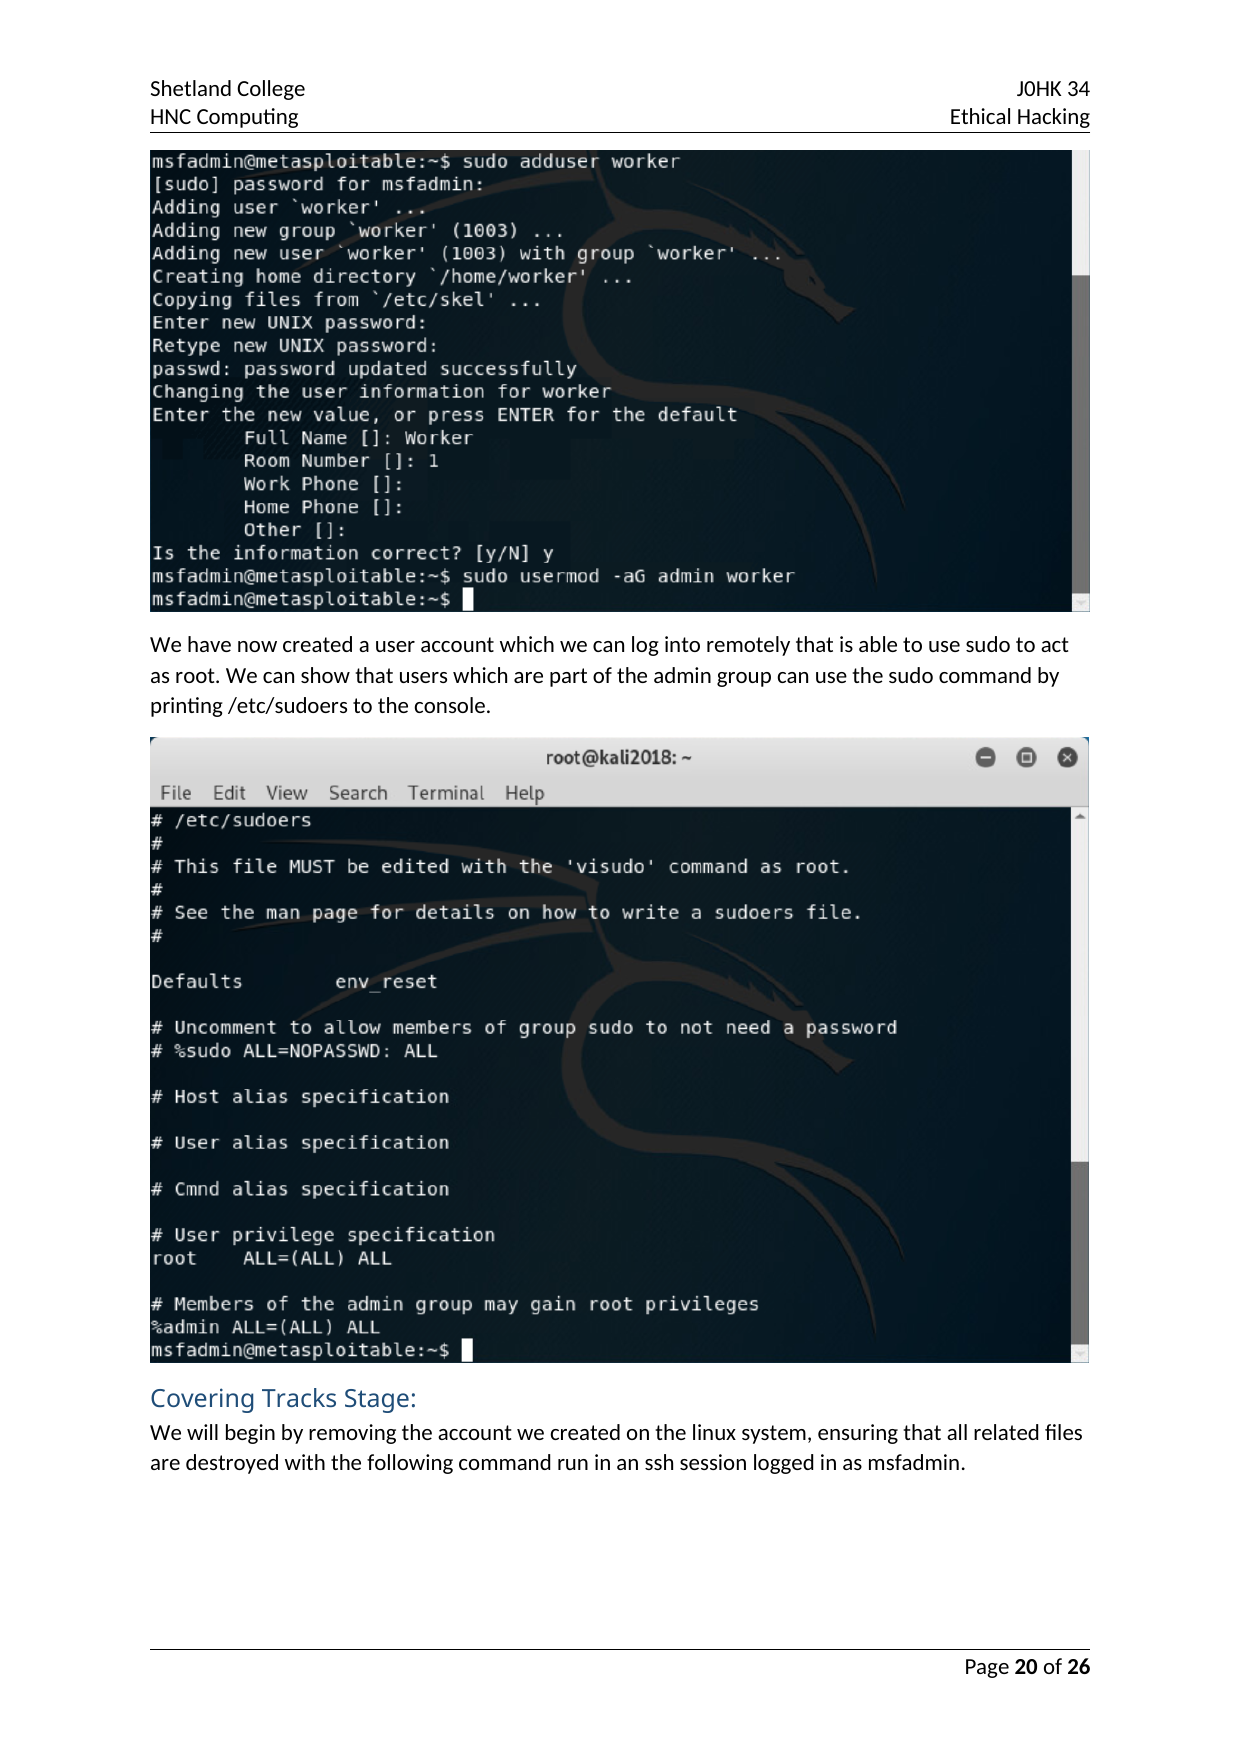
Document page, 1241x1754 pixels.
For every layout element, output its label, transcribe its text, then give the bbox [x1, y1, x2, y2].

subtitle Covering Tracks Stage: [150, 1381, 1090, 1415]
picture [150, 737, 1089, 1363]
picture [150, 150, 1090, 612]
text We have now created a user account which we can log into remotely that is able to use sudo to act as root. We can show that users which are part of the admin group can use the sudo command by printing /etc/sudoers to the console. [150, 631, 1090, 719]
text We will begin by removing the account we created on the linux system, ensuring that all related files are destroyed with the following command run in an ssh session logged in as msfadmin. [150, 1418, 1090, 1476]
